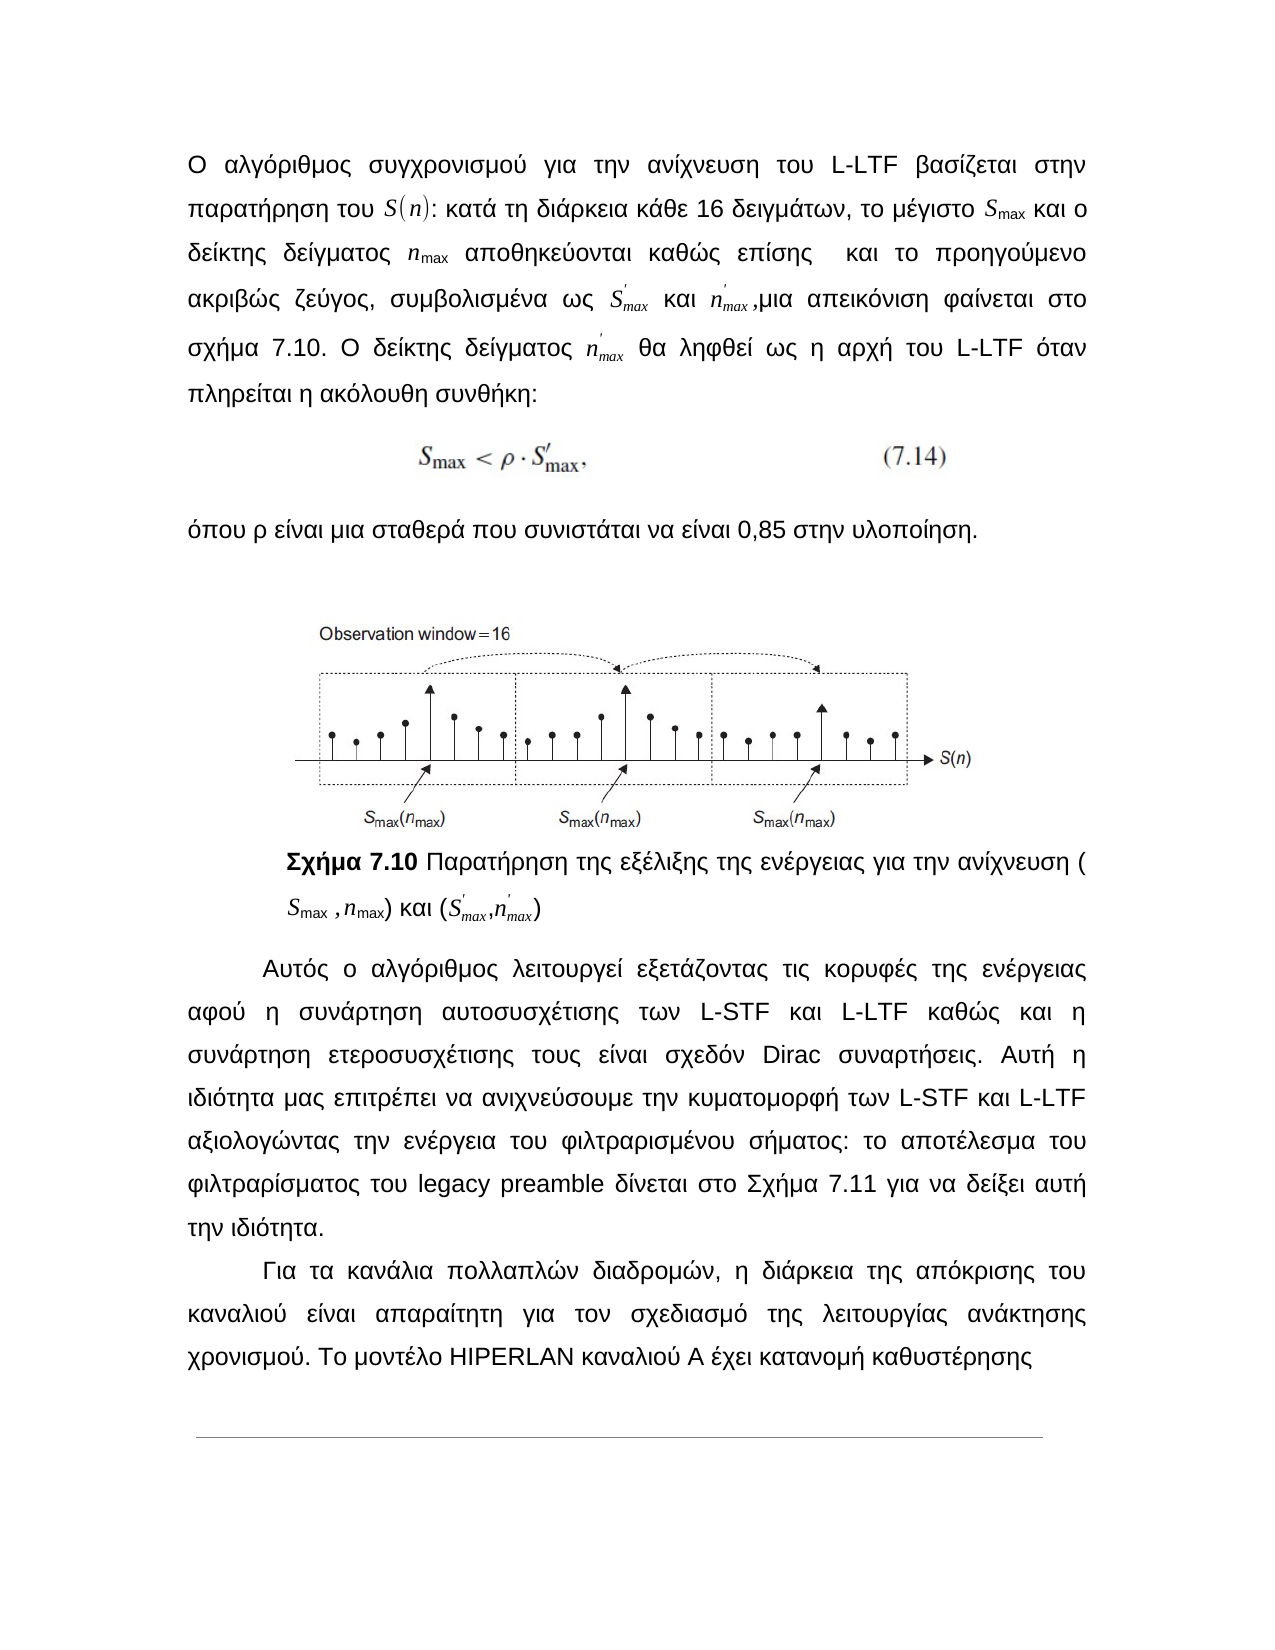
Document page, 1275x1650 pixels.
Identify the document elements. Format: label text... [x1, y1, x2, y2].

picture [187, 601, 1188, 834]
picture [323, 422, 1064, 487]
picture [187, 1428, 1052, 1442]
text Ο αλγόριθμος συγχρονισμού για την ανίχνευση του L-LTF βασίζεται στην παρατήρηση του : κατά τη διάρκεια κάθε 16 δειγμάτων, το μέγιστο max και ο δείκτης δείγματος max αποθηκεύονται καθώς επίσης και το προηγούμενο ακριβώς ζεύγος, συμβολισμένα ως και μια απεικόνιση φαίνεται στο σχήμα 7.10. Ο δείκτης δείγματος θα ληφθεί ως η αρχή του L-LTF όταν πληρείται η ακόλουθη συνθήκη: [187, 150, 1087, 408]
text όπου ρ είναι μια σταθερά που συνιστάται να είναι 0,85 στην υλοποίηση. [187, 515, 1087, 544]
text Για τα κανάλια πολλαπλών διαδρομών, η διάρκεια της απόκρισης του καναλιού είναι απαραίτητη για τον σχεδιασμό της λειτουργίας ανάκτησης χρονισμού. Το μοντέλο HIPERLAN καναλιού Α έχει κατανομή καθυστέρησης [187, 1256, 1087, 1371]
text Αυτός ο αλγόριθμος λειτουργεί εξετάζοντας τις κορυφές της ενέργειας αφού η συνάρτηση αυτοσυσχέτισης των L-STF και L-LTF καθώς και η συνάρτηση ετεροσυσχέτισης τους είναι σχεδόν Dirac συναρτήσεις. Αυτή η ιδιότητα μας επιτρέπει να ανιχνεύσουμε την κυματομορφή των L-STF και L-LTF αξιολογώντας την ενέργεια του φιλτραρισμένου σήματος: το αποτέλεσμα του φιλτραρίσματος του legacy preamble δίνεται στο Σχήμα 7.11 για να δείξει αυτή την ιδιότητα. [187, 954, 1087, 1241]
text Σχήμα 7.10 Παρατήρηση της εξέλιξης της ενέργειας για την ανίχνευση (max max) και (,) [286, 847, 1087, 925]
